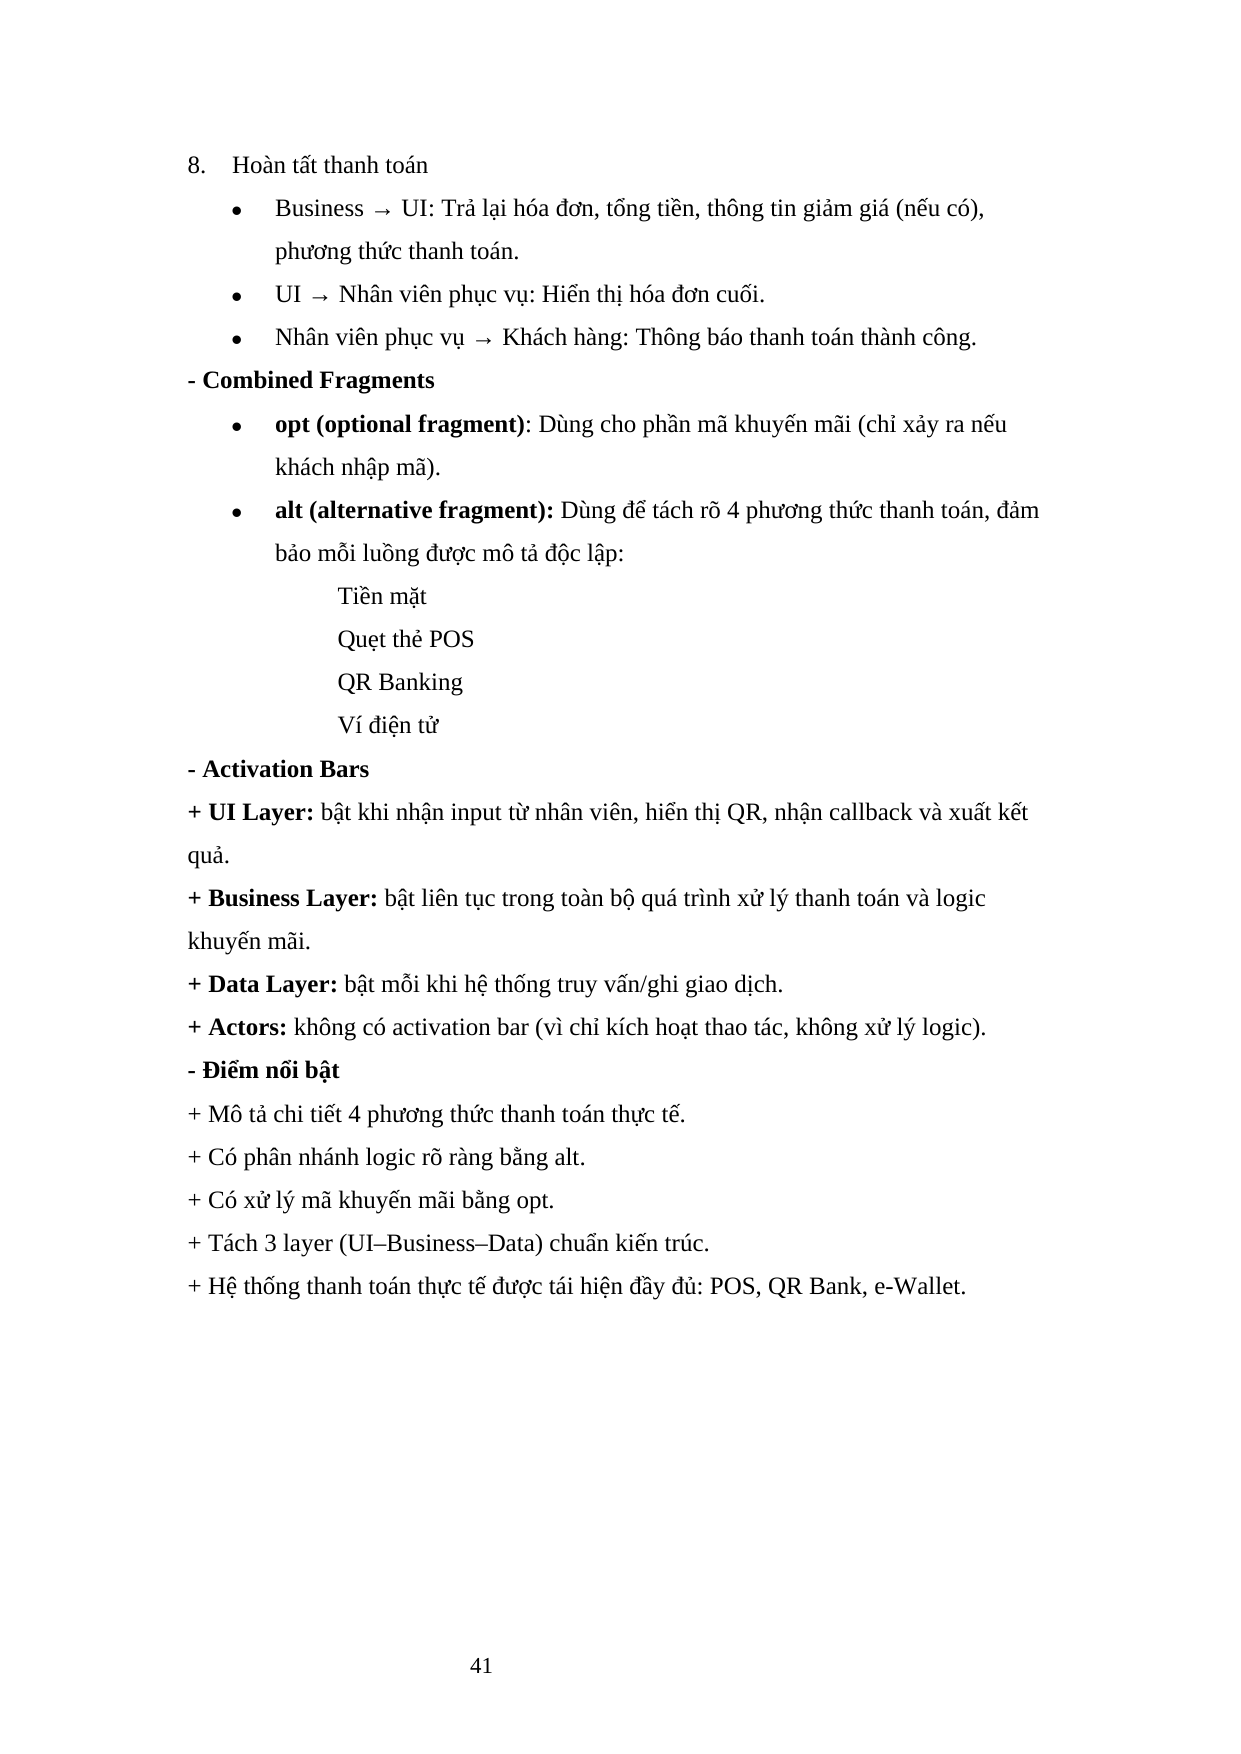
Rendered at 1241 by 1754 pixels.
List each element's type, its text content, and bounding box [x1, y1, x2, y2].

text + Business Layer: bật liên tục trong toàn bộ quá trình xử lý thanh toán và logic khuyến mãi. [187, 883, 1053, 955]
list Business → UI: Trả lại hóa đơn, tổng tiền, thông tin giảm giá (nếu có), phương thức thanh toán. [231, 193, 1053, 265]
list Nhân viên phục vụ → Khách hàng: Thông báo thanh toán thành công. [231, 322, 1053, 351]
text + Hệ thống thanh toán thực tế được tái hiện đầy đủ: POS, QR Bank, e-Wallet. [187, 1271, 1053, 1300]
list opt (optional fragment): Dùng cho phần mã khuyến mãi (chỉ xảy ra nếu khách nhập mã). [231, 409, 1053, 481]
text Ví điện tử [262, 711, 1053, 739]
list Hoàn tất thanh toán [187, 150, 1053, 179]
text Quẹt thẻ POS [262, 624, 1053, 653]
text + Data Layer: bật mỗi khi hệ thống truy vấn/ghi giao dịch. [187, 969, 1053, 998]
text - Điểm nổi bật [187, 1056, 1053, 1084]
text Tiền mặt [262, 581, 1053, 610]
list UI → Nhân viên phục vụ: Hiển thị hóa đơn cuối. [231, 279, 1053, 308]
text + Tách 3 layer (UI–Business–Data) chuẩn kiến trúc. [187, 1228, 1053, 1257]
text + Có xử lý mã khuyến mãi bằng opt. [187, 1185, 1053, 1214]
text + Mô tả chi tiết 4 phương thức thanh toán thực tế. [187, 1099, 1053, 1127]
list alt (alternative fragment): Dùng để tách rõ 4 phương thức thanh toán, đảm bảo mỗi luồng được mô tả độc lập: [231, 495, 1053, 567]
text + Actors: không có activation bar (vì chỉ kích hoạt thao tác, không xử lý logic). [187, 1012, 1053, 1041]
text + Có phân nhánh logic rõ ràng bằng alt. [187, 1142, 1053, 1171]
text QR Banking [262, 667, 1053, 696]
text - Activation Bars [187, 754, 1053, 782]
text + UI Layer: bật khi nhận input từ nhân viên, hiển thị QR, nhận callback và xuất kết quả. [187, 797, 1053, 869]
text - Combined Fragments [187, 366, 1053, 394]
